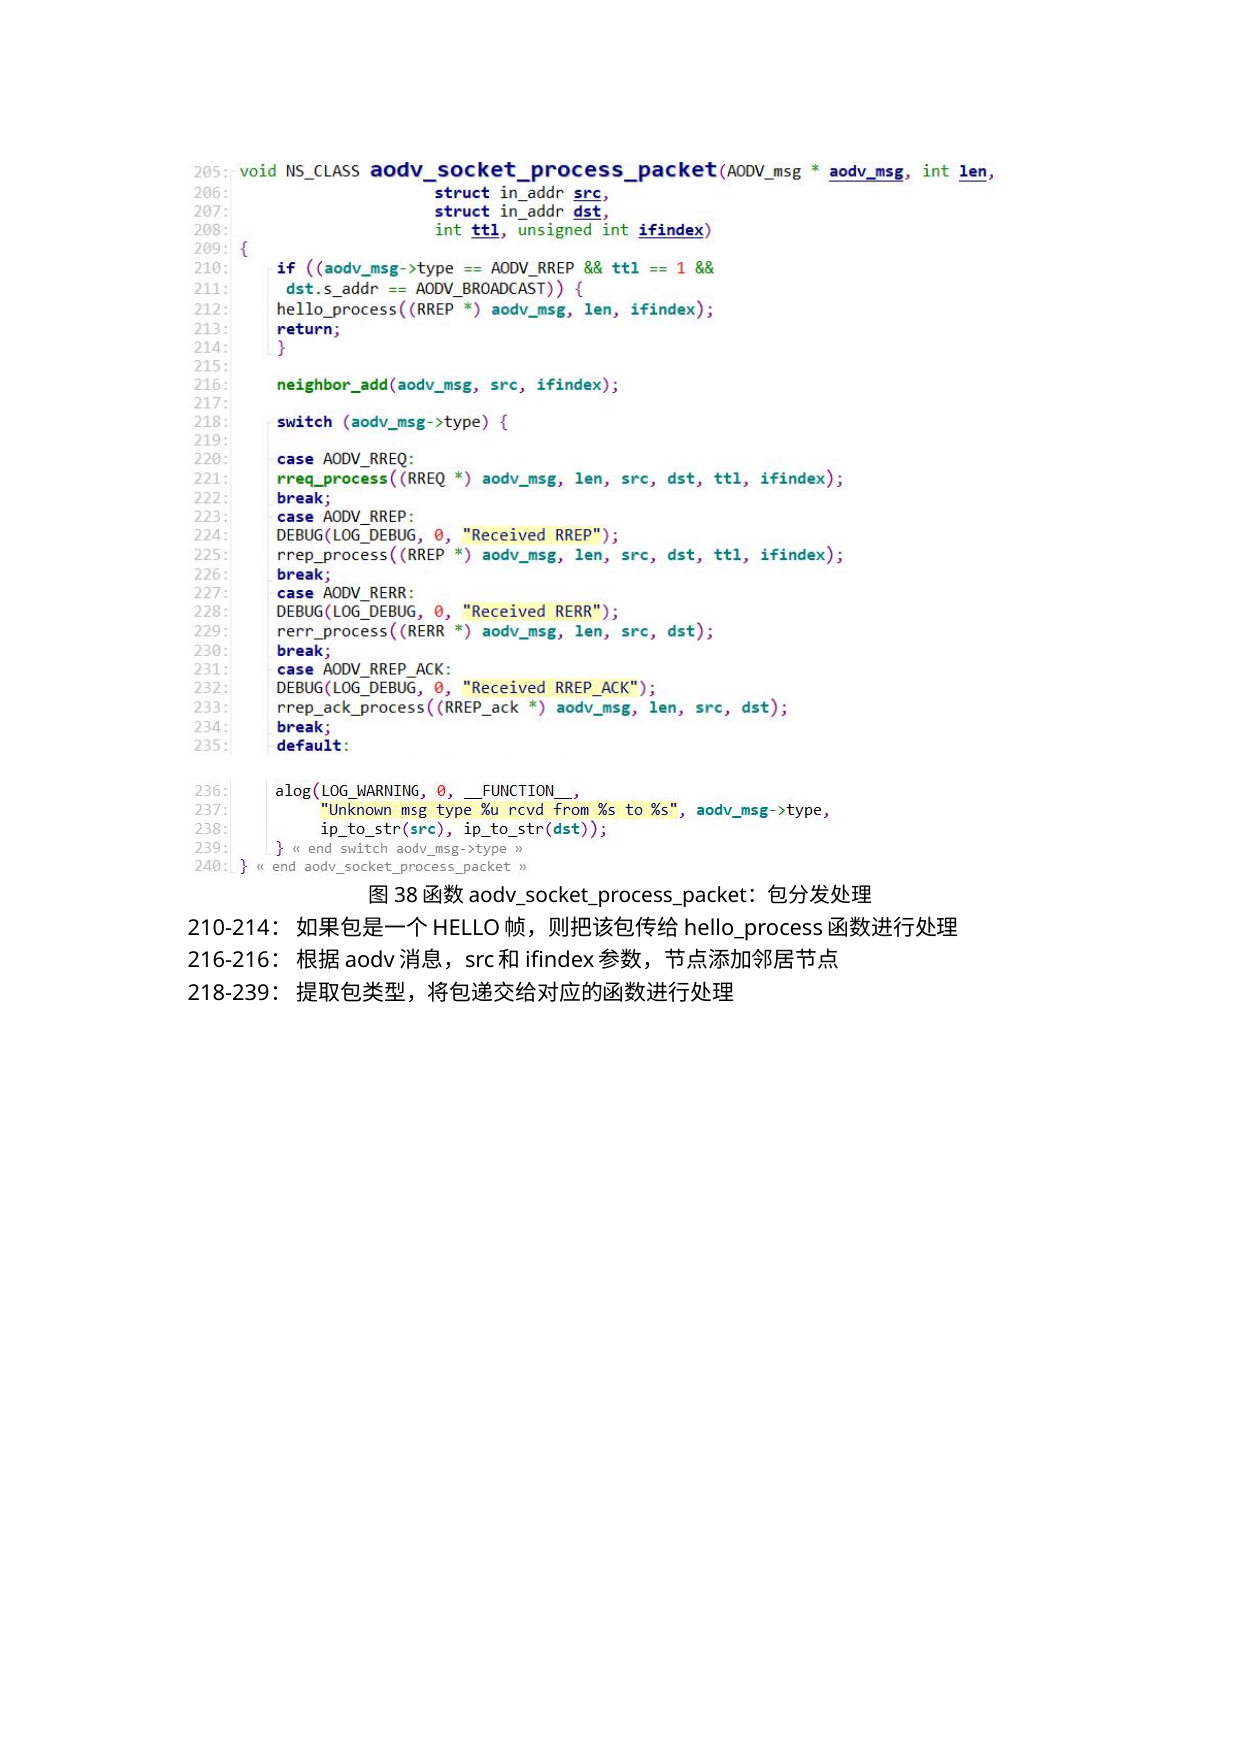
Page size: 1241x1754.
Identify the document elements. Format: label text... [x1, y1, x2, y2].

picture [187, 162, 1128, 755]
text 210-214： 如果包是一个HELLO帧，则把该包传给hello_process函数进行处理 [187, 909, 1053, 942]
text 216-216： 根据aodv消息，src和ifindex参数，节点添加邻居节点 [187, 942, 1053, 974]
text 218-239： 提取包类型，将包递交给对应的函数进行处理 [187, 974, 1053, 1007]
picture [188, 779, 1057, 876]
